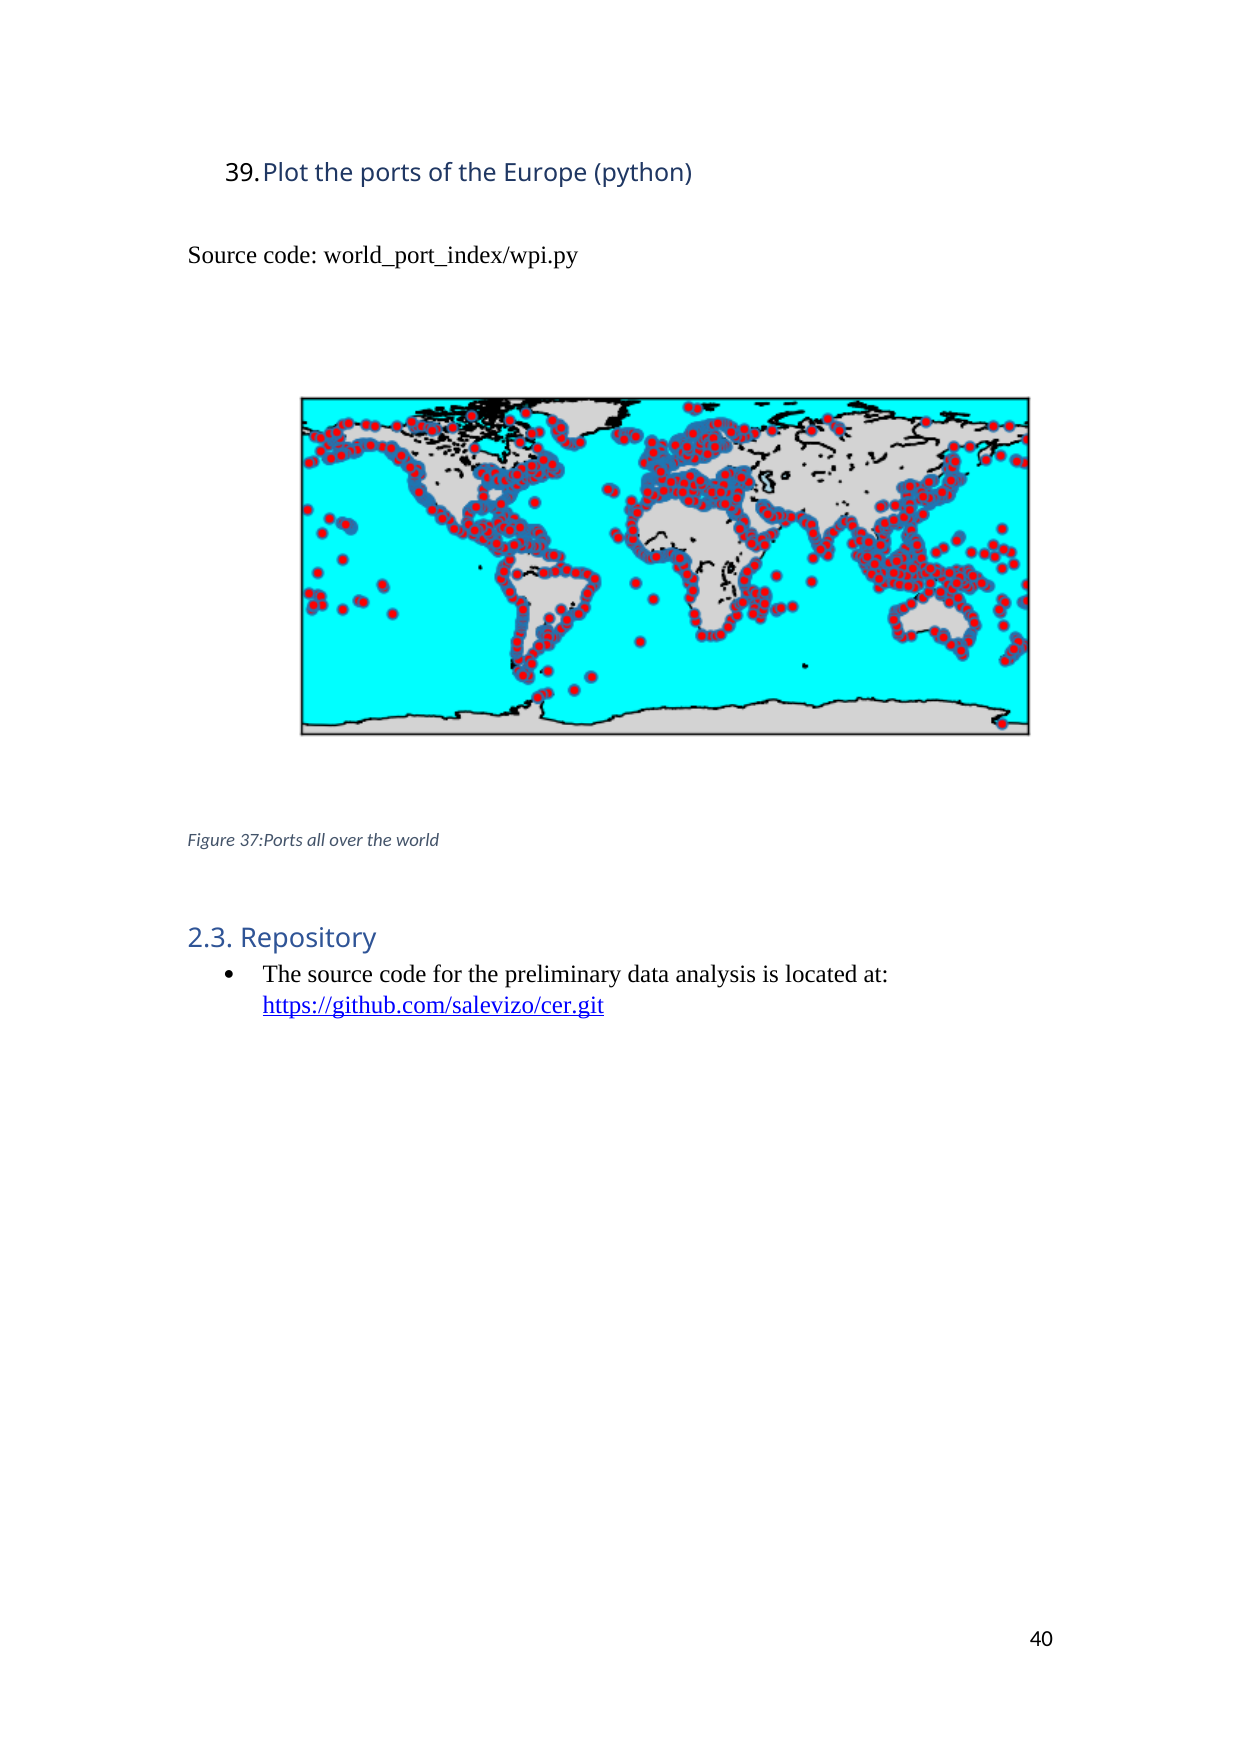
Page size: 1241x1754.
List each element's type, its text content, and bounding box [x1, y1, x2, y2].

text Source code: world_port_index/wpi.py [187, 241, 1053, 269]
picture [187, 288, 1053, 810]
list The source code for the preliminary data analysis is located at: [225, 959, 1053, 987]
subtitle 2.3. Repository [187, 919, 1053, 956]
subtitle Plot the ports of the Europe (python) [225, 154, 1053, 188]
text Figure 37:Ports all over the world [187, 828, 1053, 851]
list https://github.com/salevizo/cer.git [262, 990, 1053, 1018]
